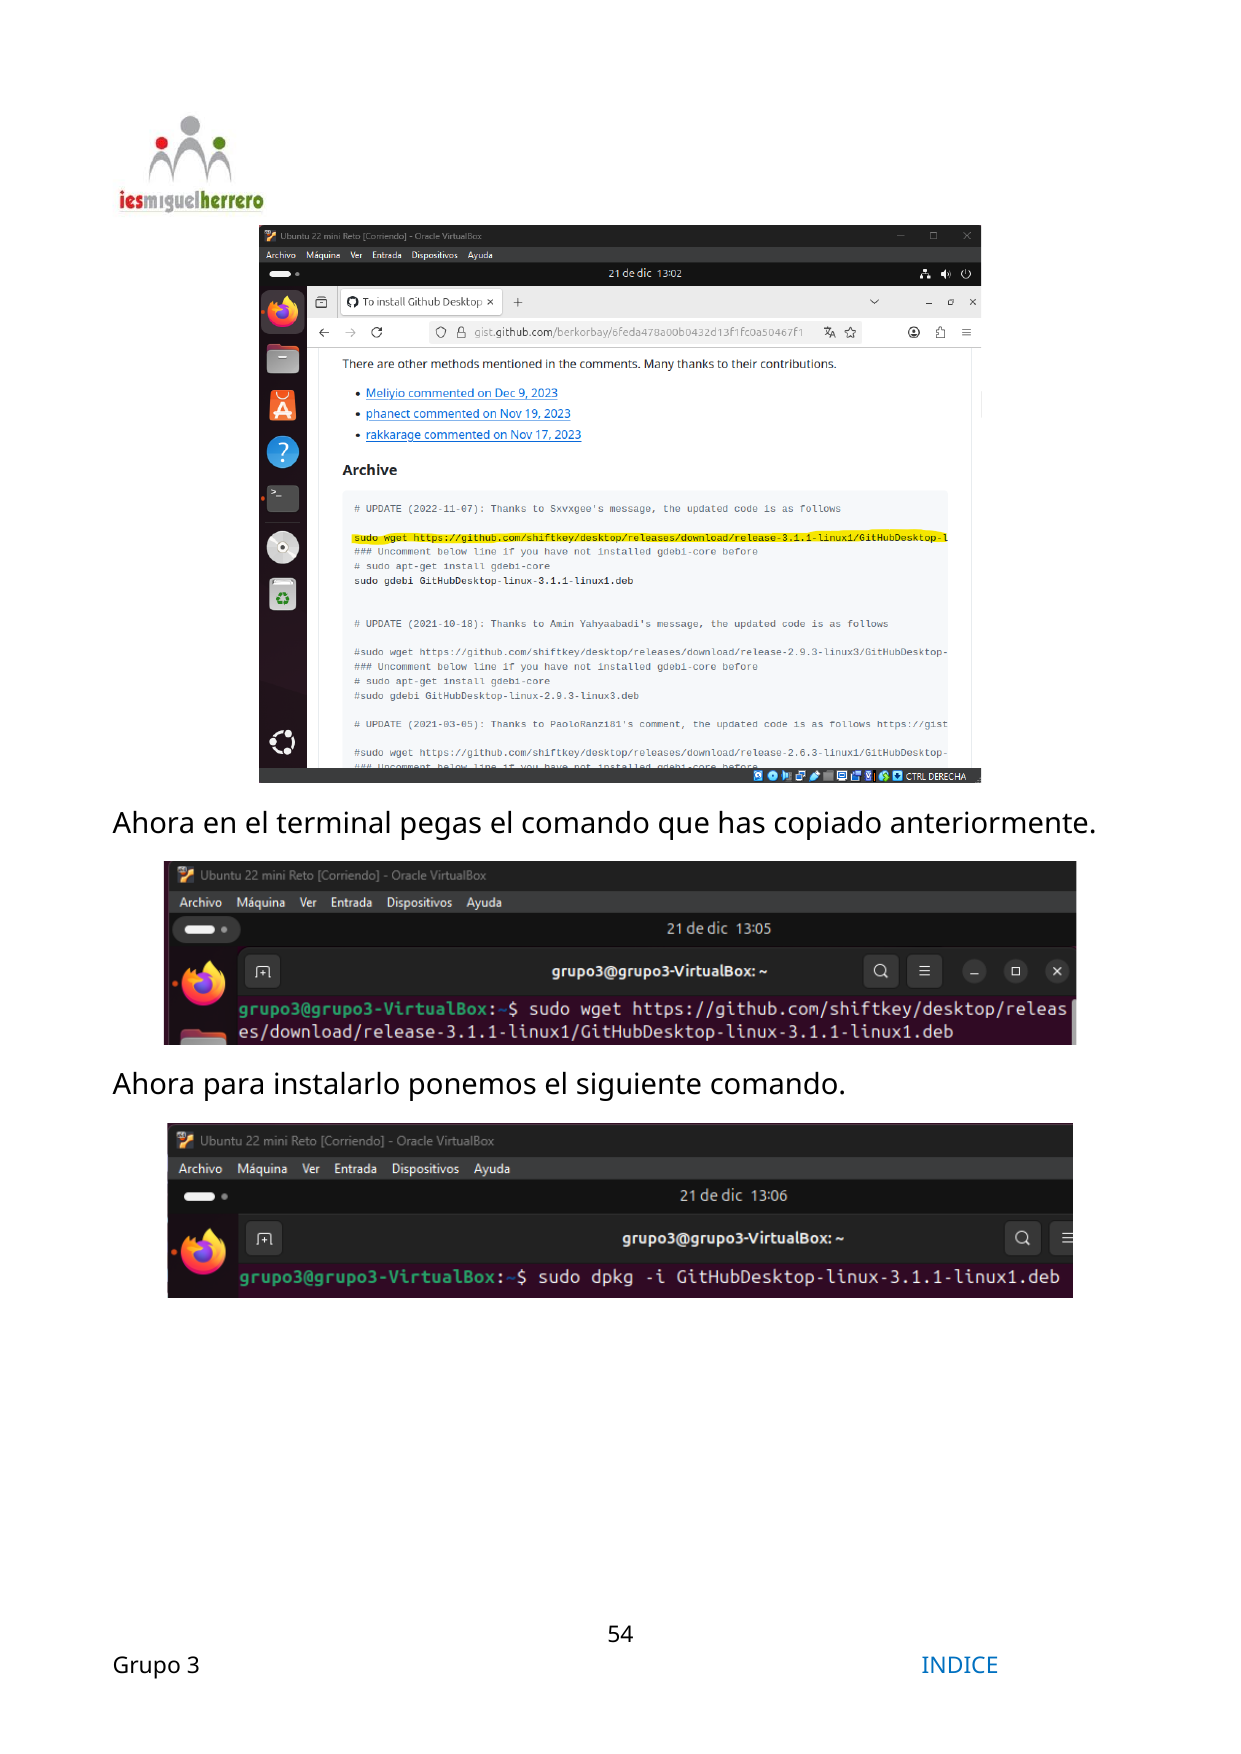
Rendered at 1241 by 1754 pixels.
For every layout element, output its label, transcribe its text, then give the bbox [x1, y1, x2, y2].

text Ahora en el terminal pegas el comando que has copiado anteriormente. [112, 802, 1128, 842]
picture [167, 1123, 1073, 1298]
text Ahora para instalarlo ponemos el siguiente comando. [112, 1064, 1128, 1103]
picture [163, 861, 1077, 1045]
picture [112, 105, 982, 783]
